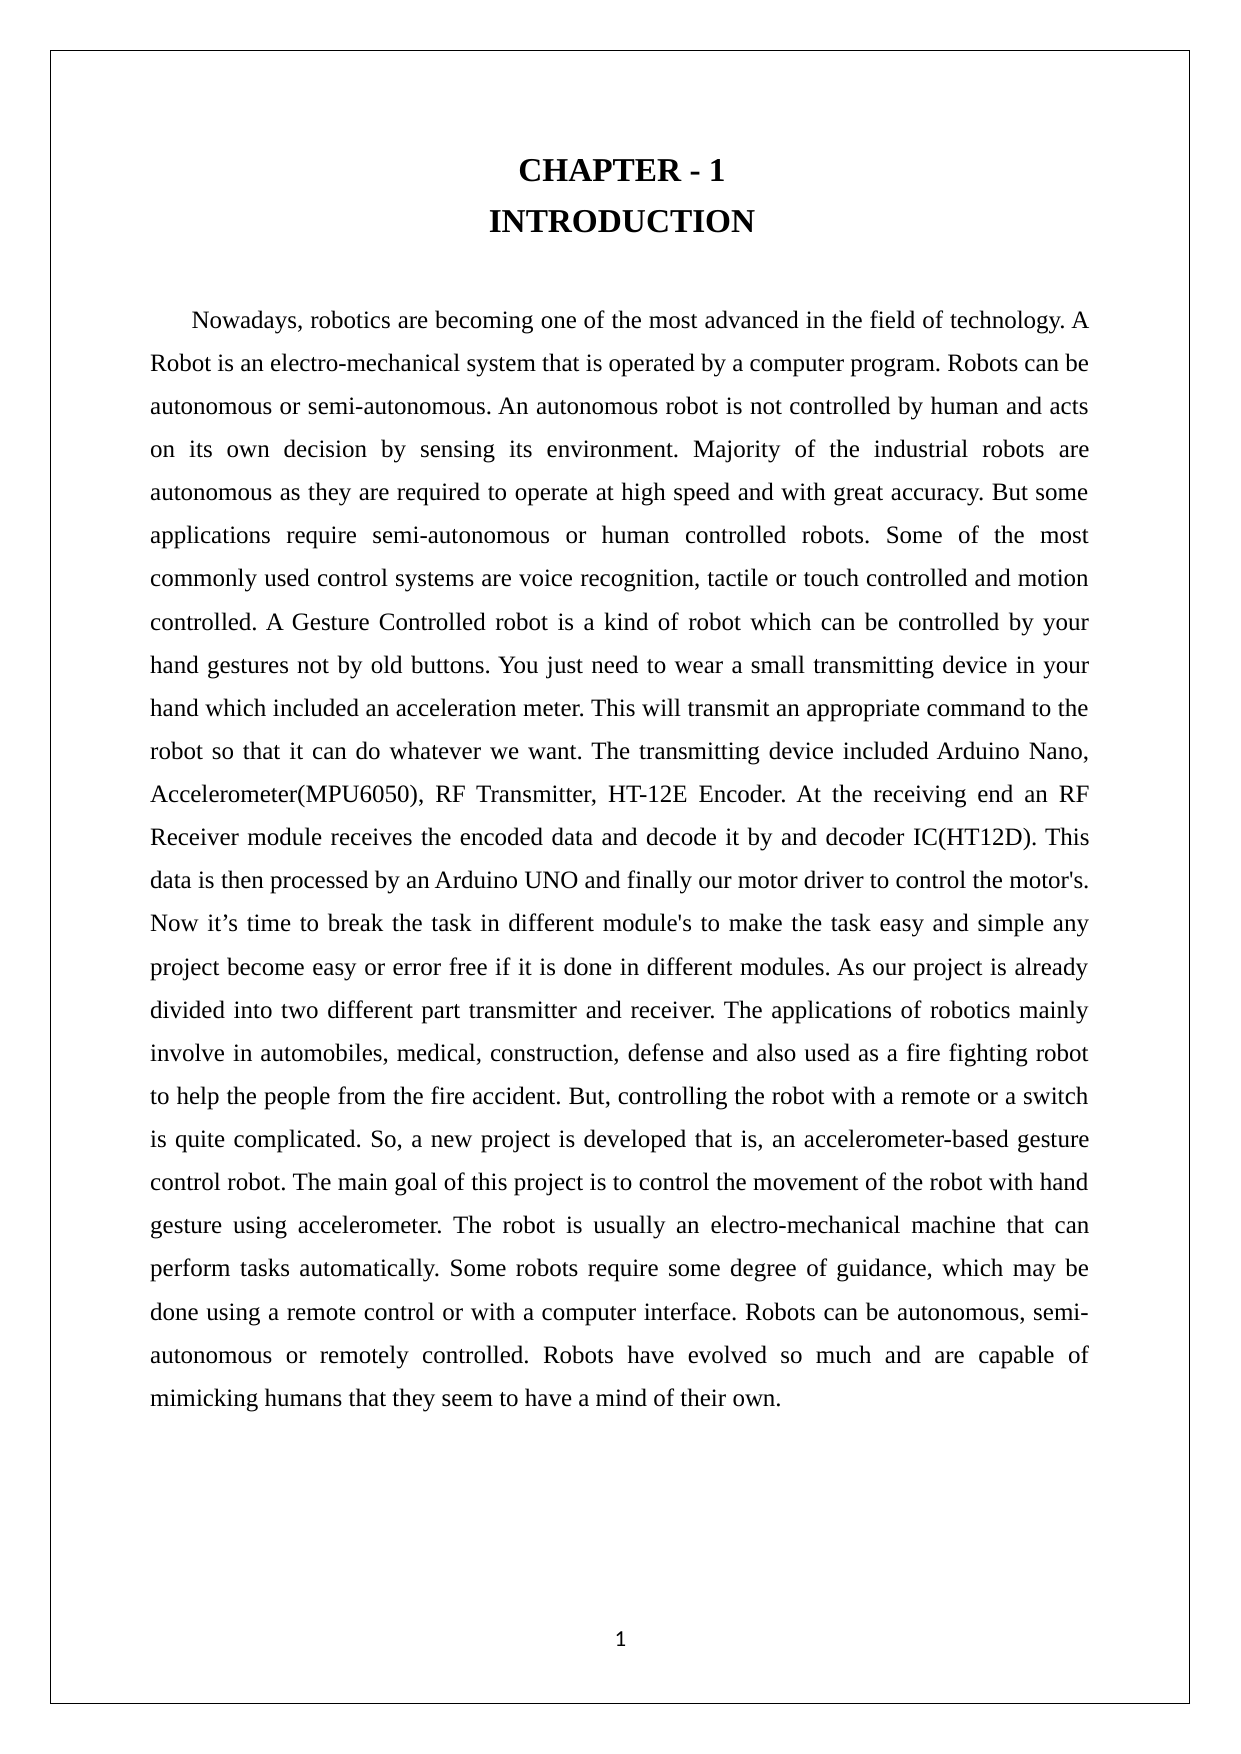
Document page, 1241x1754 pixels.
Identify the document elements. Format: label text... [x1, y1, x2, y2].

text CHAPTER - 1 [149, 150, 1090, 188]
text Nowadays, robotics are becoming one of the most advanced in the field of technology. A Robot is an electro-mechanical system that is operated by a computer program. Robots can be autonomous or semi-autonomous. An autonomous robot is not controlled by human and acts on its own decision by sensing its environment. Majority of the industrial robots are autonomous as they are required to operate at high speed and with great accuracy. But some applications require semi-autonomous or human controlled robots. Some of the most commonly used control systems are voice recognition, tactile or touch controlled and motion controlled. A Gesture Controlled robot is a kind of robot which can be controlled by your hand gestures not by old buttons. You just need to wear a small transmitting device in your hand which included an acceleration meter. This will transmit an appropriate command to the robot so that it can do whatever we want. The transmitting device included Arduino Nano, Accelerometer(MPU6050), RF Transmitter, HT-12E Encoder. At the receiving end an RF Receiver module receives the encoded data and decode it by and decoder IC(HT12D). This data is then processed by an Arduino UNO and finally our motor driver to control the motor's. Now it’s time to break the task in different module's to make the task easy and simple any project become easy or error free if it is done in different modules. As our project is already divided into two different part transmitter and receiver. The applications of robotics mainly involve in automobiles, medical, construction, defense and also used as a fire fighting robot to help the people from the fire accident. But, controlling the robot with a remote or a switch is quite complicated. So, a new project is developed that is, an accelerometer-based gesture control robot. The main goal of this project is to control the movement of the robot with hand gesture using accelerometer. The robot is usually an electro-mechanical machine that can perform tasks automatically. Some robots require some degree of guidance, which may be done using a remote control or with a computer interface. Robots can be autonomous, semi-autonomous or remotely controlled. Robots have evolved so much and are capable of mimicking humans that they seem to have a mind of their own. [150, 305, 1090, 1412]
text INTRODUCTION [149, 201, 1090, 239]
